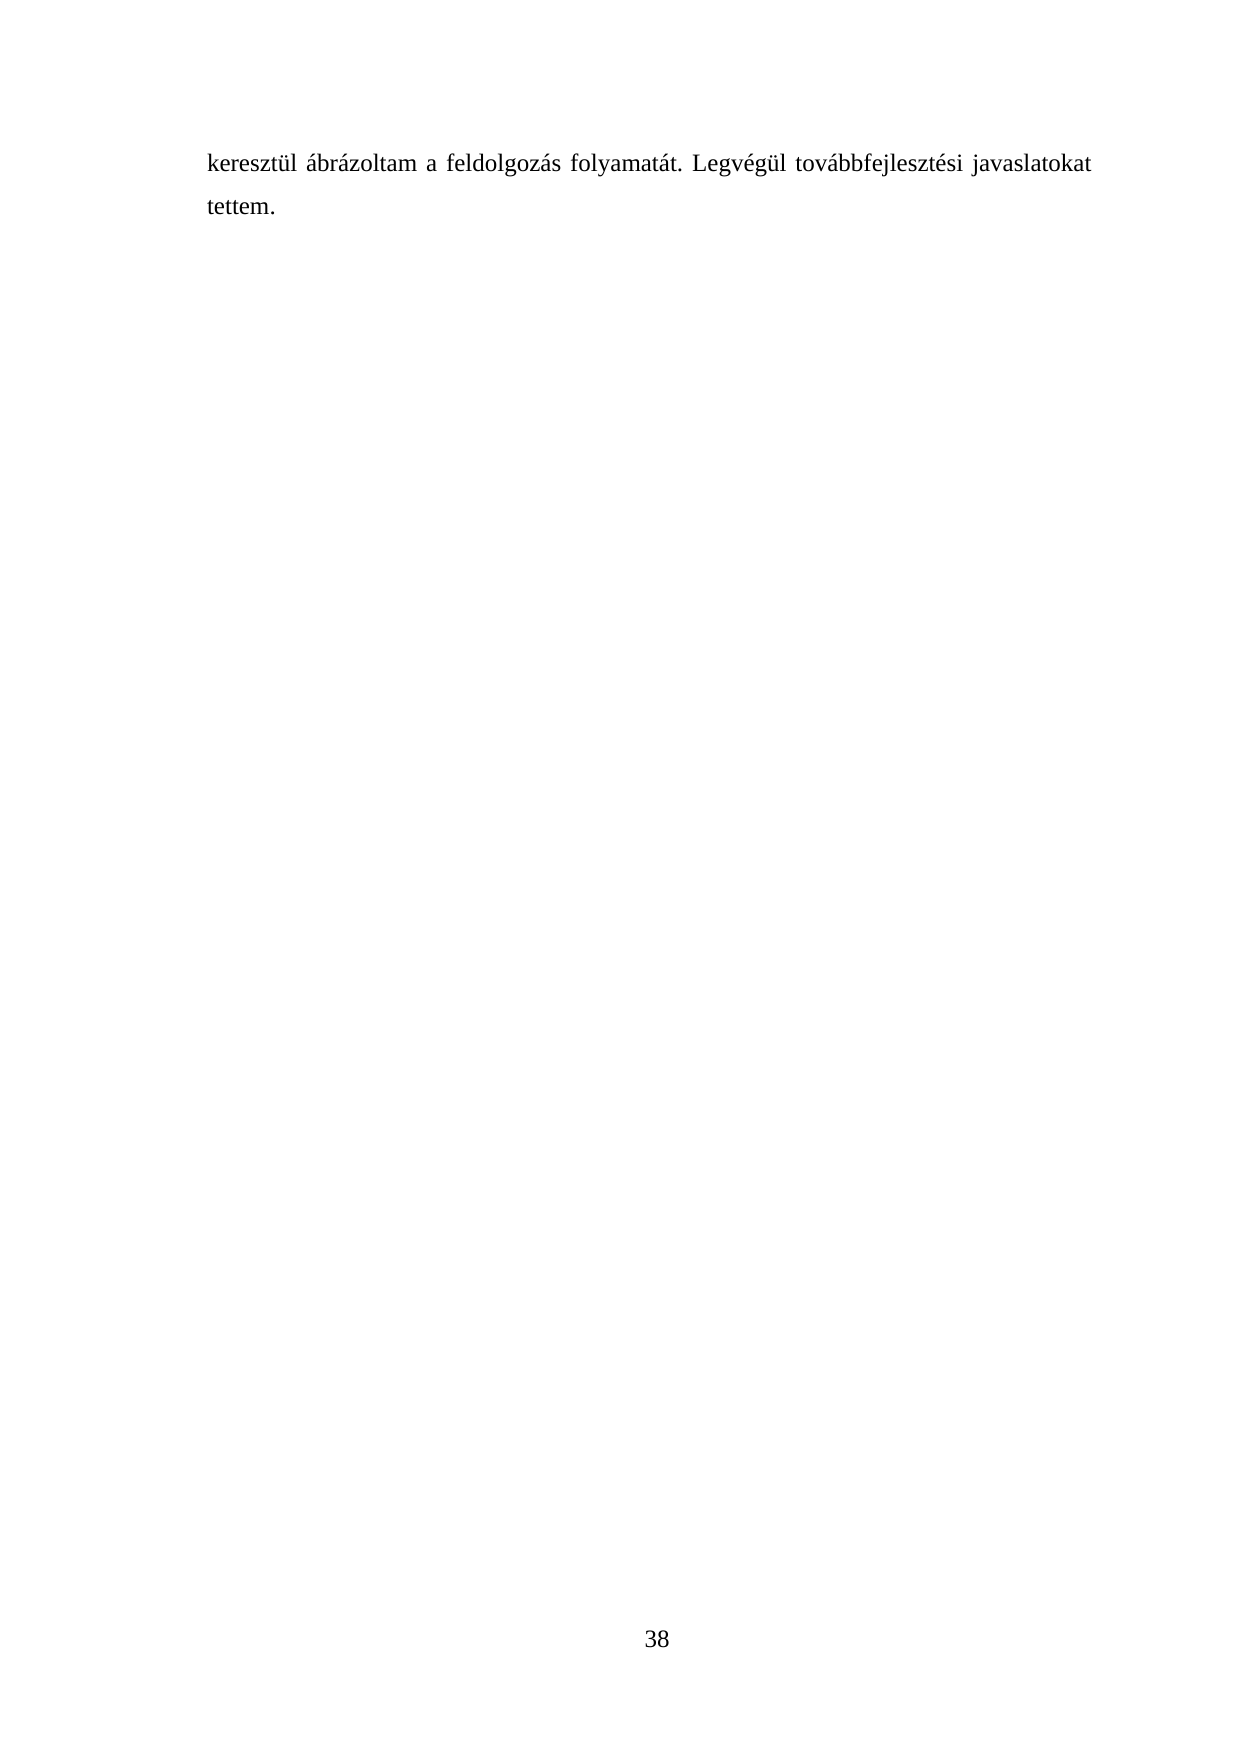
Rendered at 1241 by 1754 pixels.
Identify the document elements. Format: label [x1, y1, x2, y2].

text [207, 148, 1092, 219]
